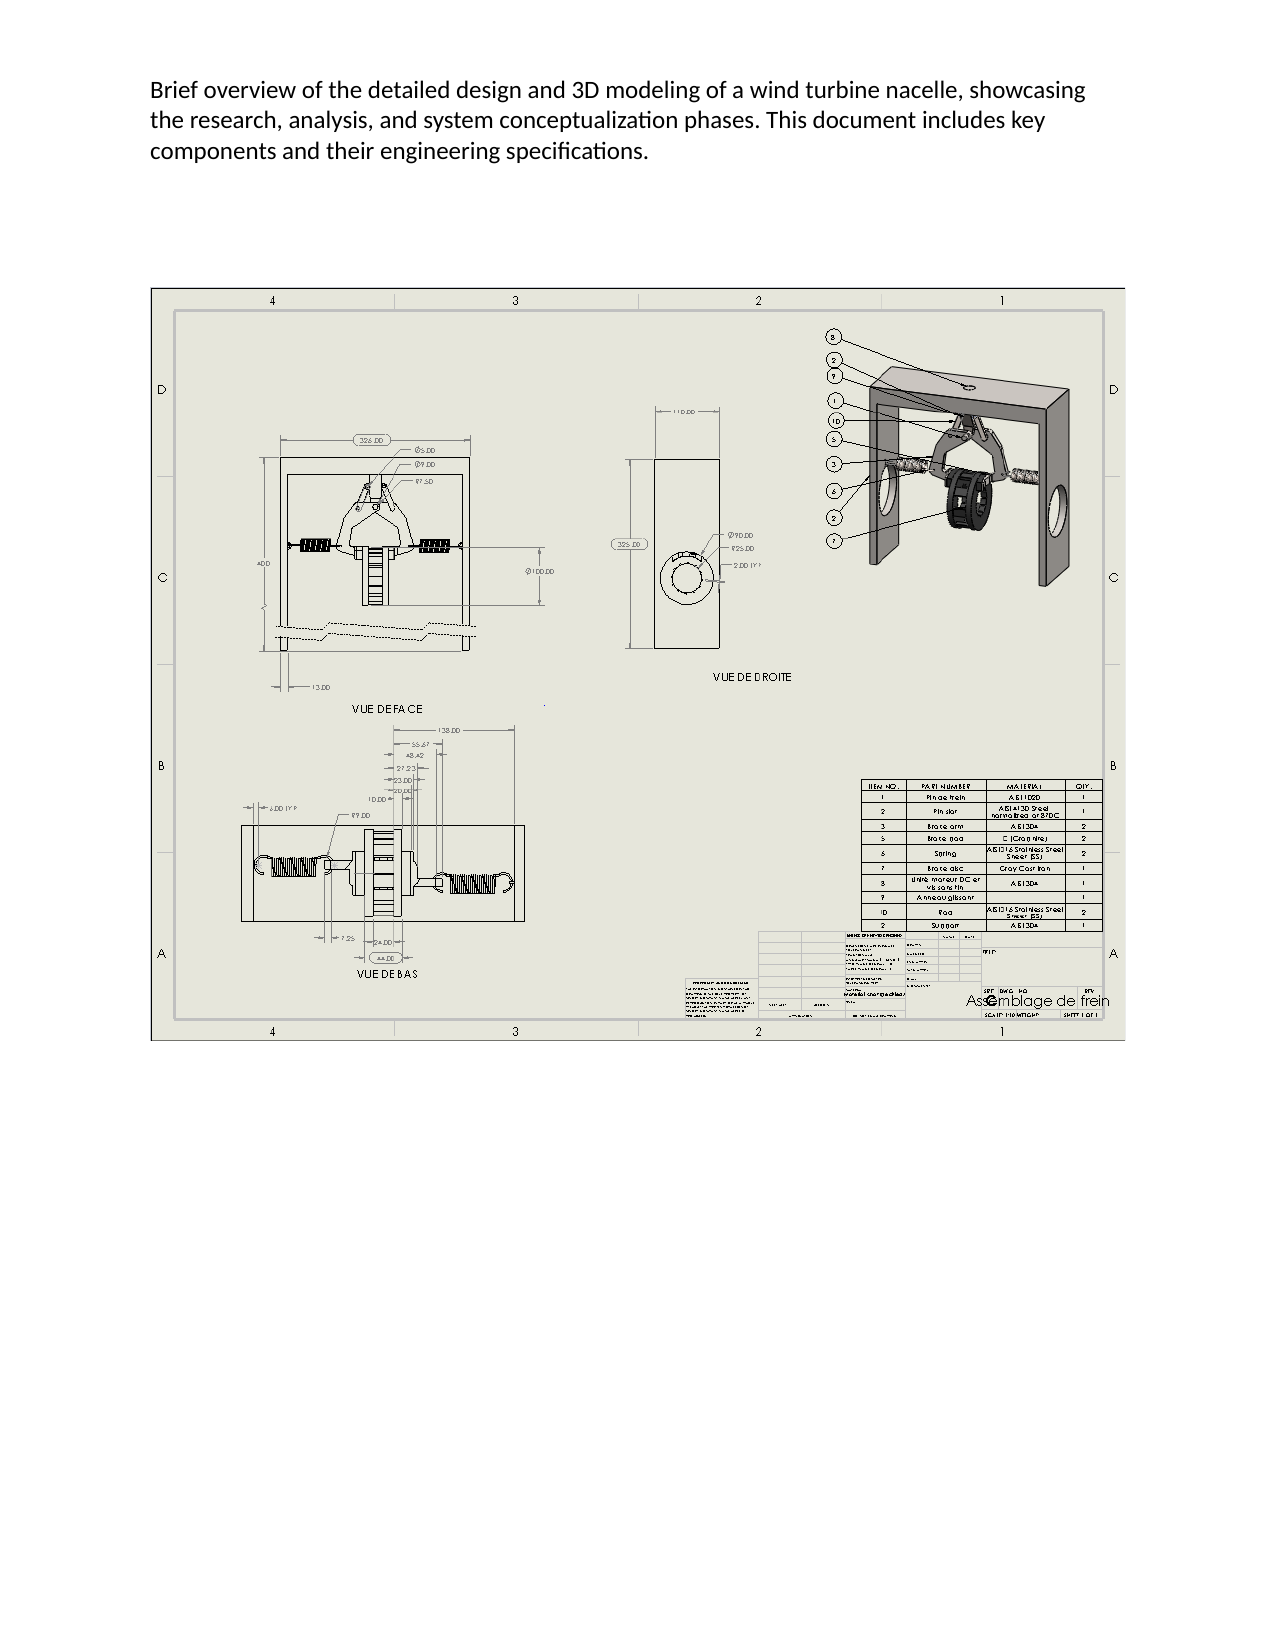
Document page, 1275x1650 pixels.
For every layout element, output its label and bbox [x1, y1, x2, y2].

picture [150, 287, 1125, 1041]
